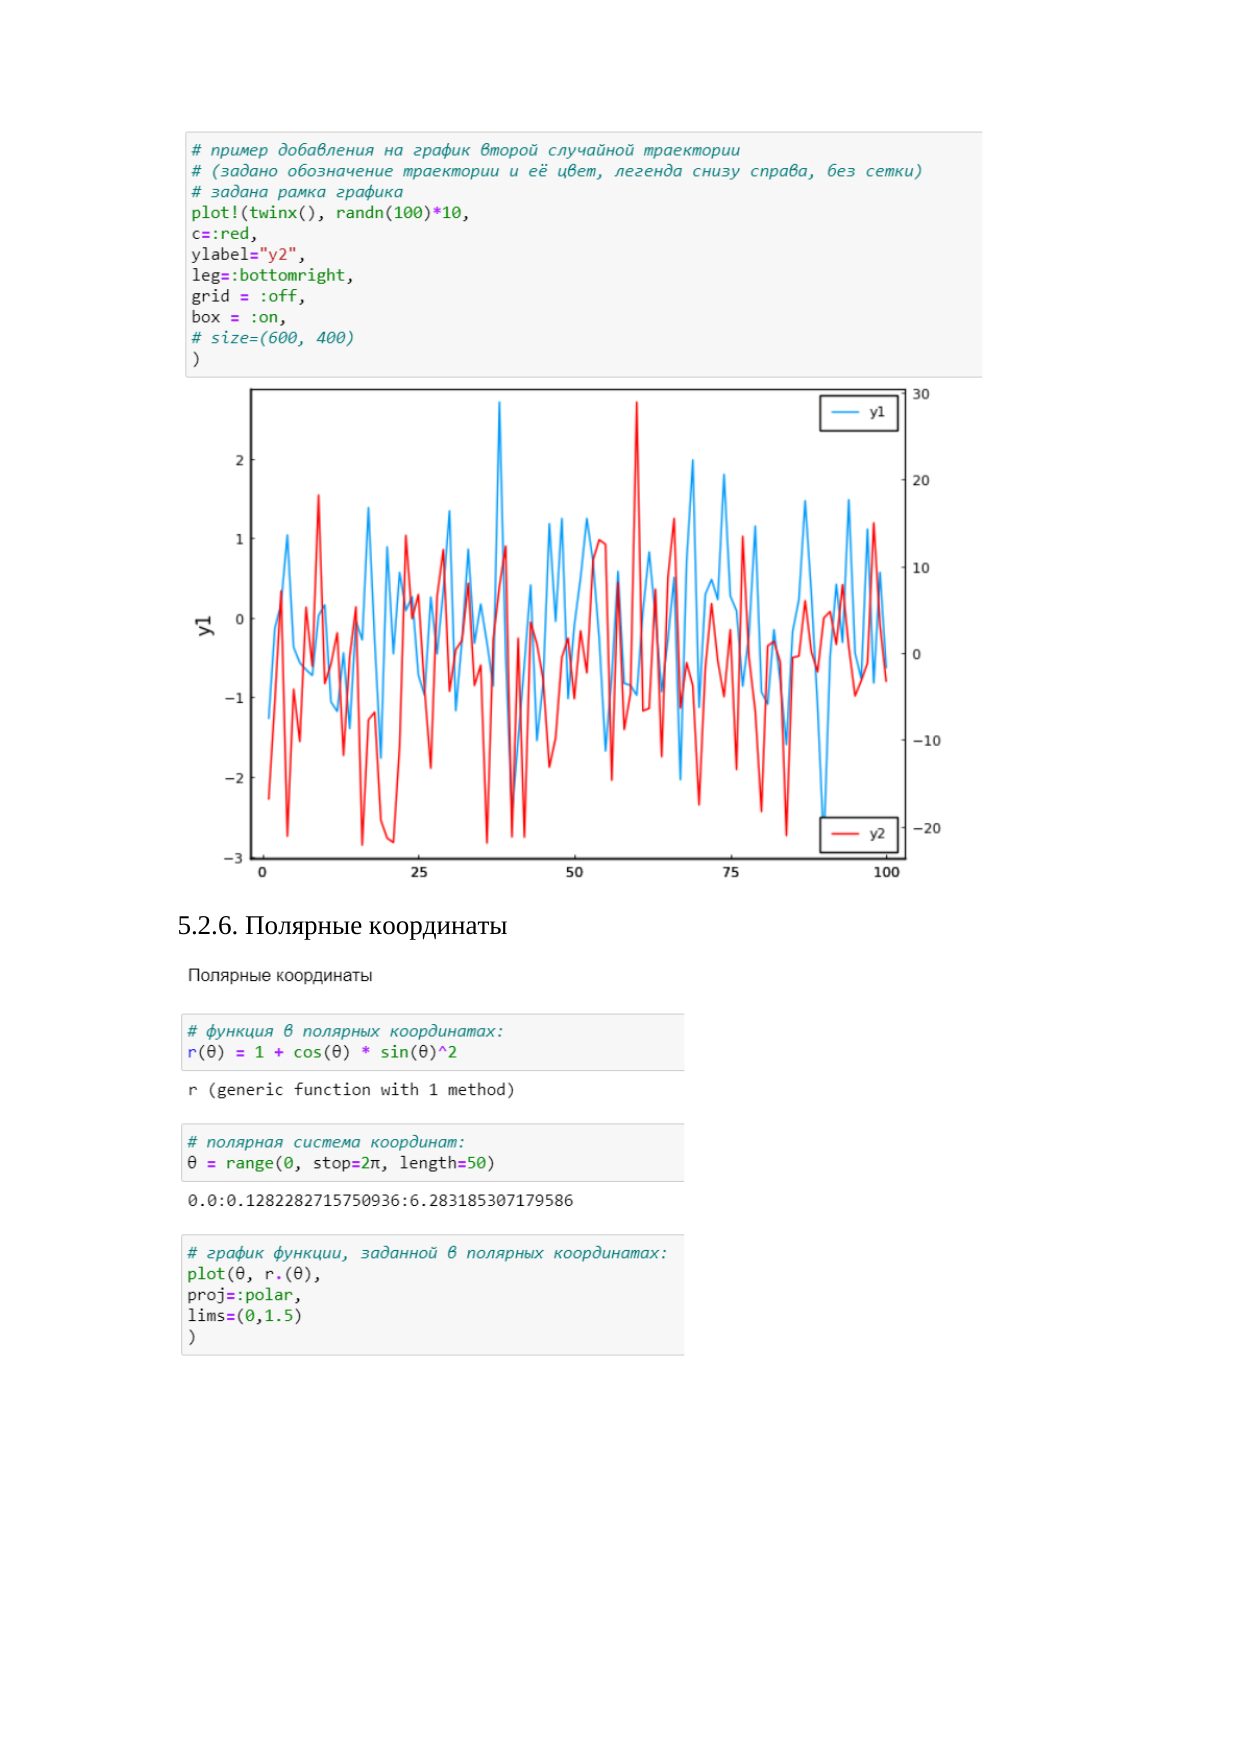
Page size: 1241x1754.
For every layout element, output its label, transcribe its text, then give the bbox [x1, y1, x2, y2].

picture [177, 955, 685, 1364]
picture [177, 118, 983, 896]
text 5.2.6. Полярные координаты [177, 909, 1152, 940]
